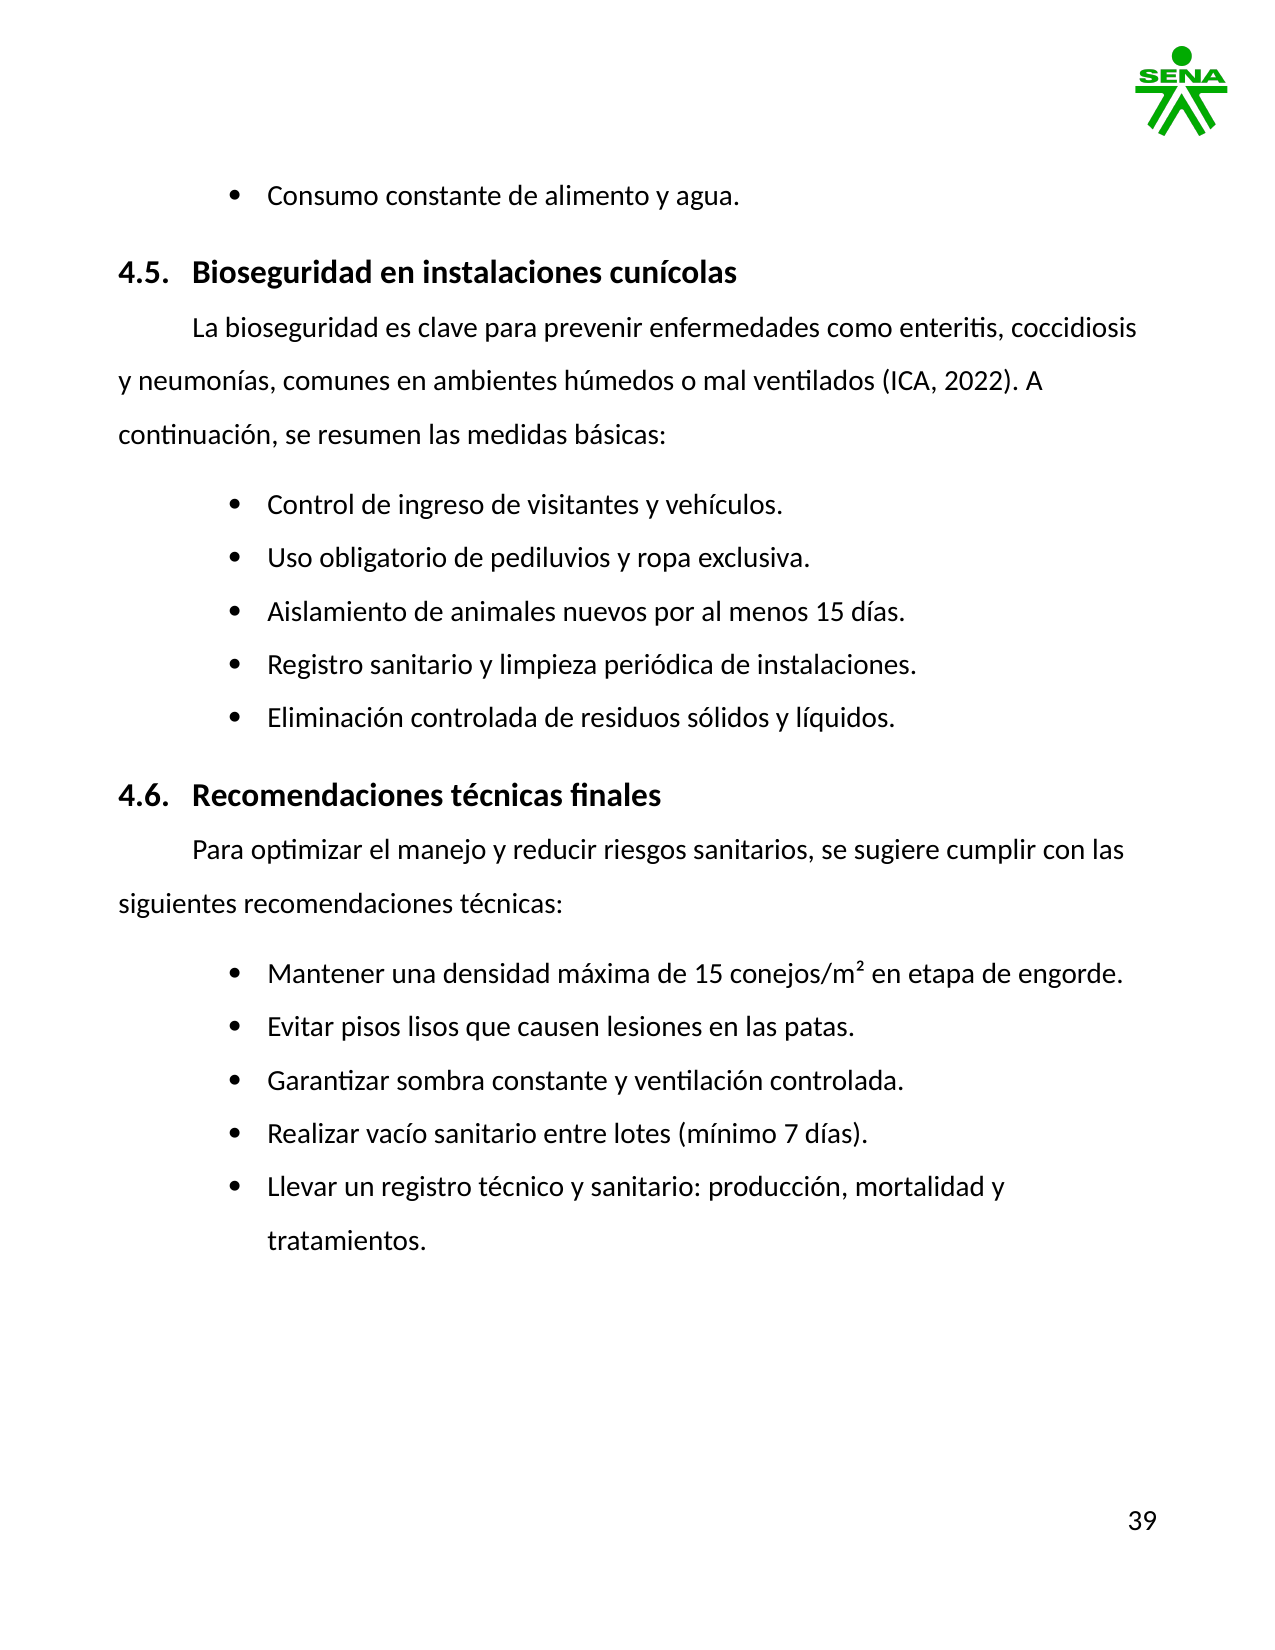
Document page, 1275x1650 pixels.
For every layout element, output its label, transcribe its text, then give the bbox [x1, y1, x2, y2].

list Eliminación controlada de residuos sólidos y líquidos. [229, 699, 1157, 735]
list Evitar pisos lisos que causen lesiones en las patas. [229, 1008, 1157, 1044]
picture [1135, 46, 1228, 136]
list Mantener una densidad máxima de 15 conejos/m² en etapa de engorde. [229, 955, 1157, 990]
list Consumo constante de alimento y agua. [229, 177, 1157, 213]
list Garantizar sombra constante y ventilación controlada. [229, 1062, 1157, 1097]
list Control de ingreso de visitantes y vehículos. [229, 486, 1157, 521]
text La bioseguridad es clave para prevenir enfermedades como enteritis, coccidiosis y neumonías, comunes en ambientes húmedos o mal ventilados (ICA, 2022). A continuación, se resumen las medidas básicas: [118, 309, 1157, 451]
text Para optimizar el manejo y reducir riesgos sanitarios, se sugiere cumplir con las siguientes recomendaciones técnicas: [118, 831, 1157, 920]
list Realizar vacío sanitario entre lotes (mínimo 7 días). [229, 1115, 1157, 1151]
subtitle Recomendaciones técnicas finales [118, 774, 1157, 814]
list Llevar un registro técnico y sanitario: producción, mortalidad y tratamientos. [229, 1168, 1157, 1258]
subtitle Bioseguridad en instalaciones cunícolas [118, 251, 1157, 292]
list Aislamiento de animales nuevos por al menos 15 días. [229, 593, 1157, 628]
list Registro sanitario y limpieza periódica de instalaciones. [229, 646, 1157, 682]
list Uso obligatorio de pediluvios y ropa exclusiva. [229, 539, 1157, 575]
